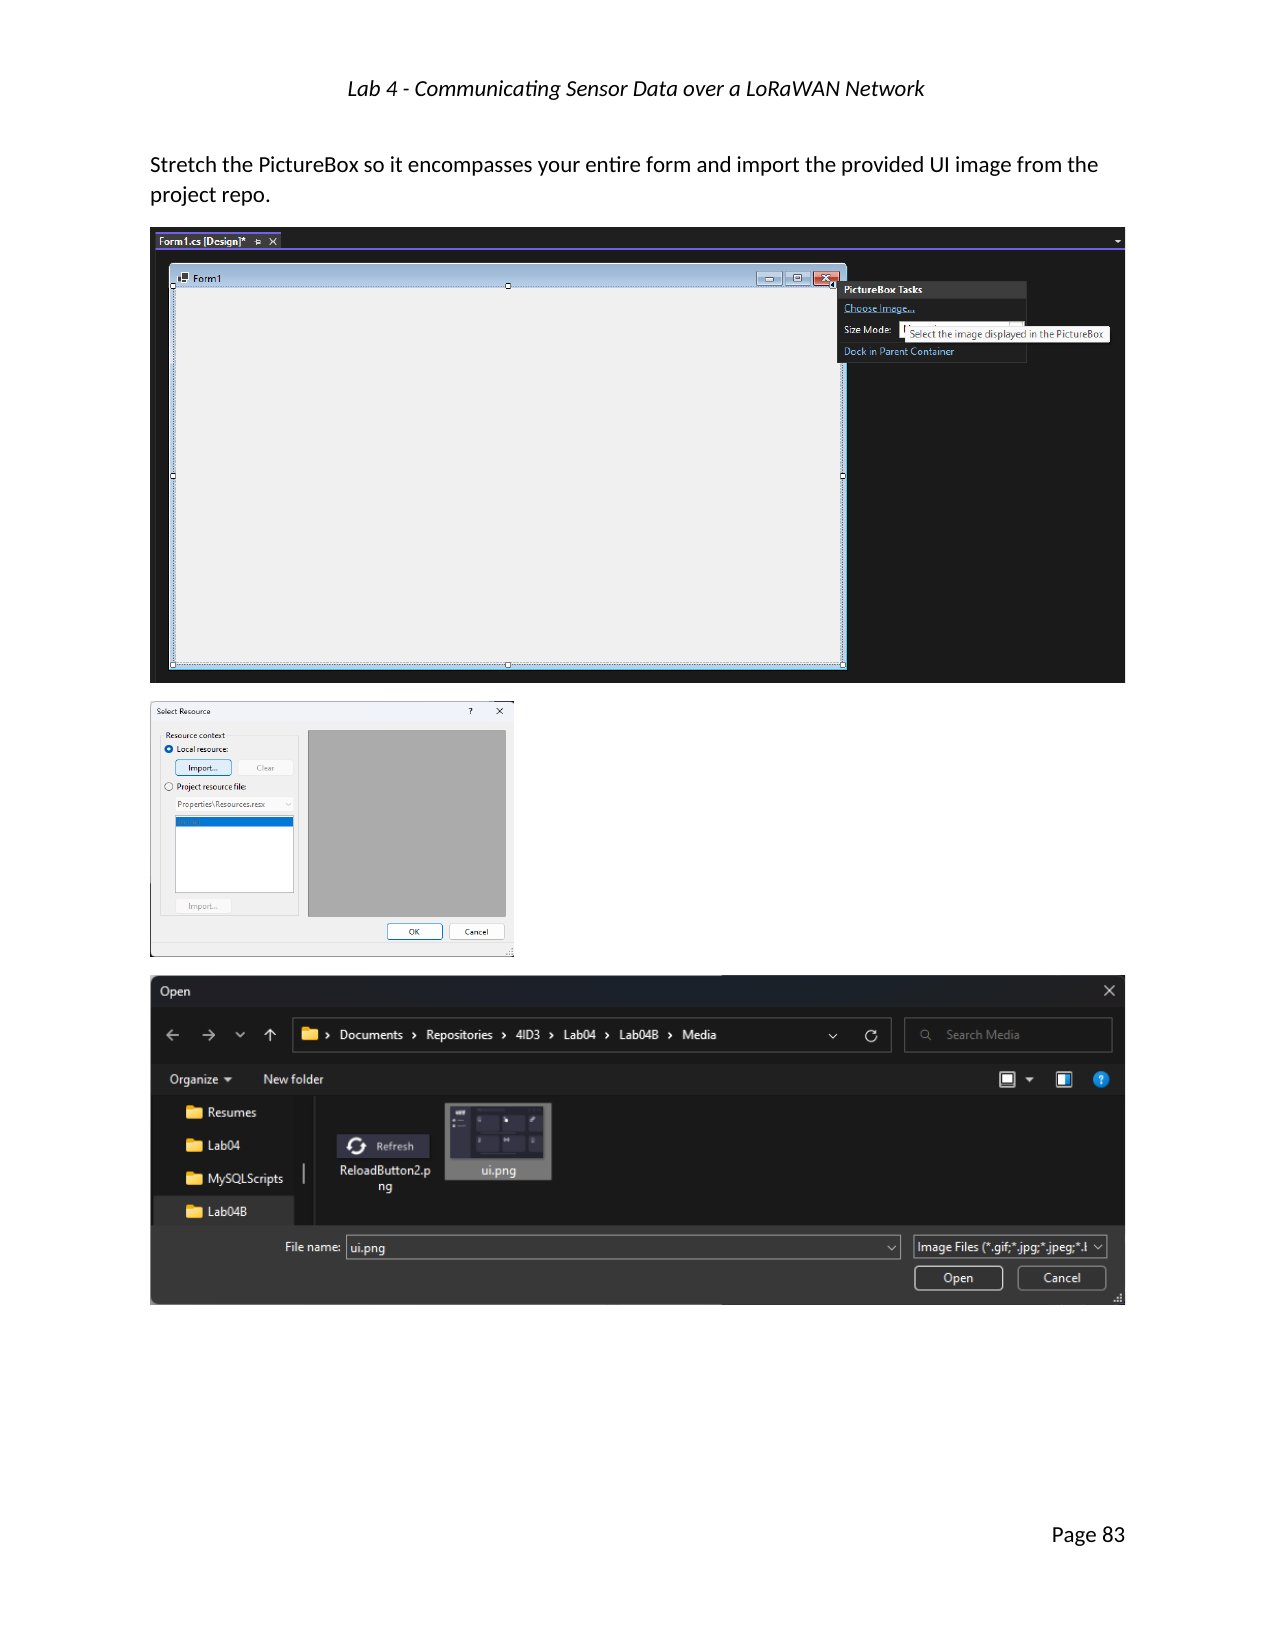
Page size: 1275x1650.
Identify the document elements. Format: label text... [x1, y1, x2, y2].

picture [150, 227, 1125, 683]
picture [150, 701, 514, 957]
text Stretch the PictureBox so it encompasses your entire form and import the provided UI image from the project repo. [150, 150, 1125, 208]
picture [150, 975, 1125, 1305]
